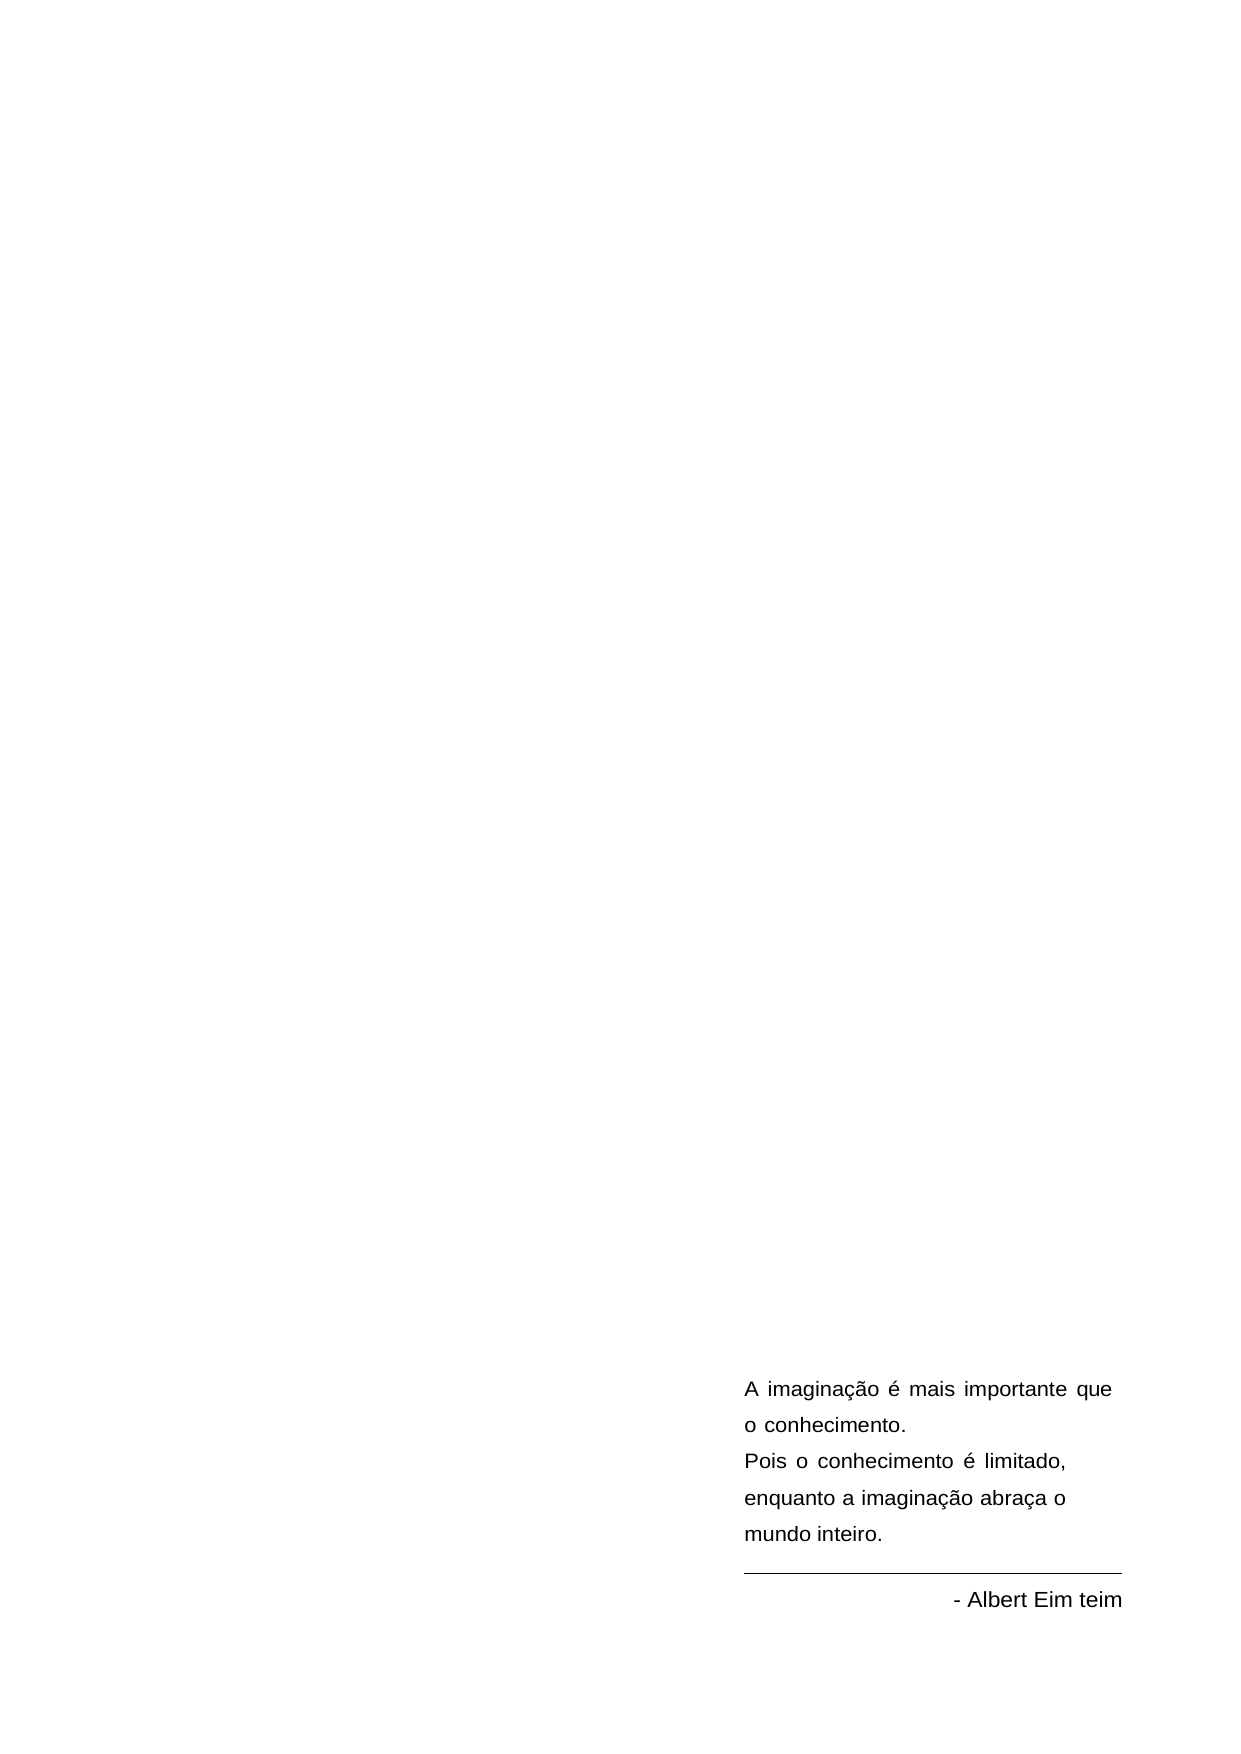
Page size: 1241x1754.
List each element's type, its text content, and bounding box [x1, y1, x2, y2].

text Pois o conhecimento é limitado, enquanto a imaginação abraça o mundo inteiro. [744, 1449, 1066, 1546]
text - Albert Eim teim [123, 1558, 1122, 1612]
text A imaginação é mais importante que o conhecimento. [744, 1376, 1112, 1437]
